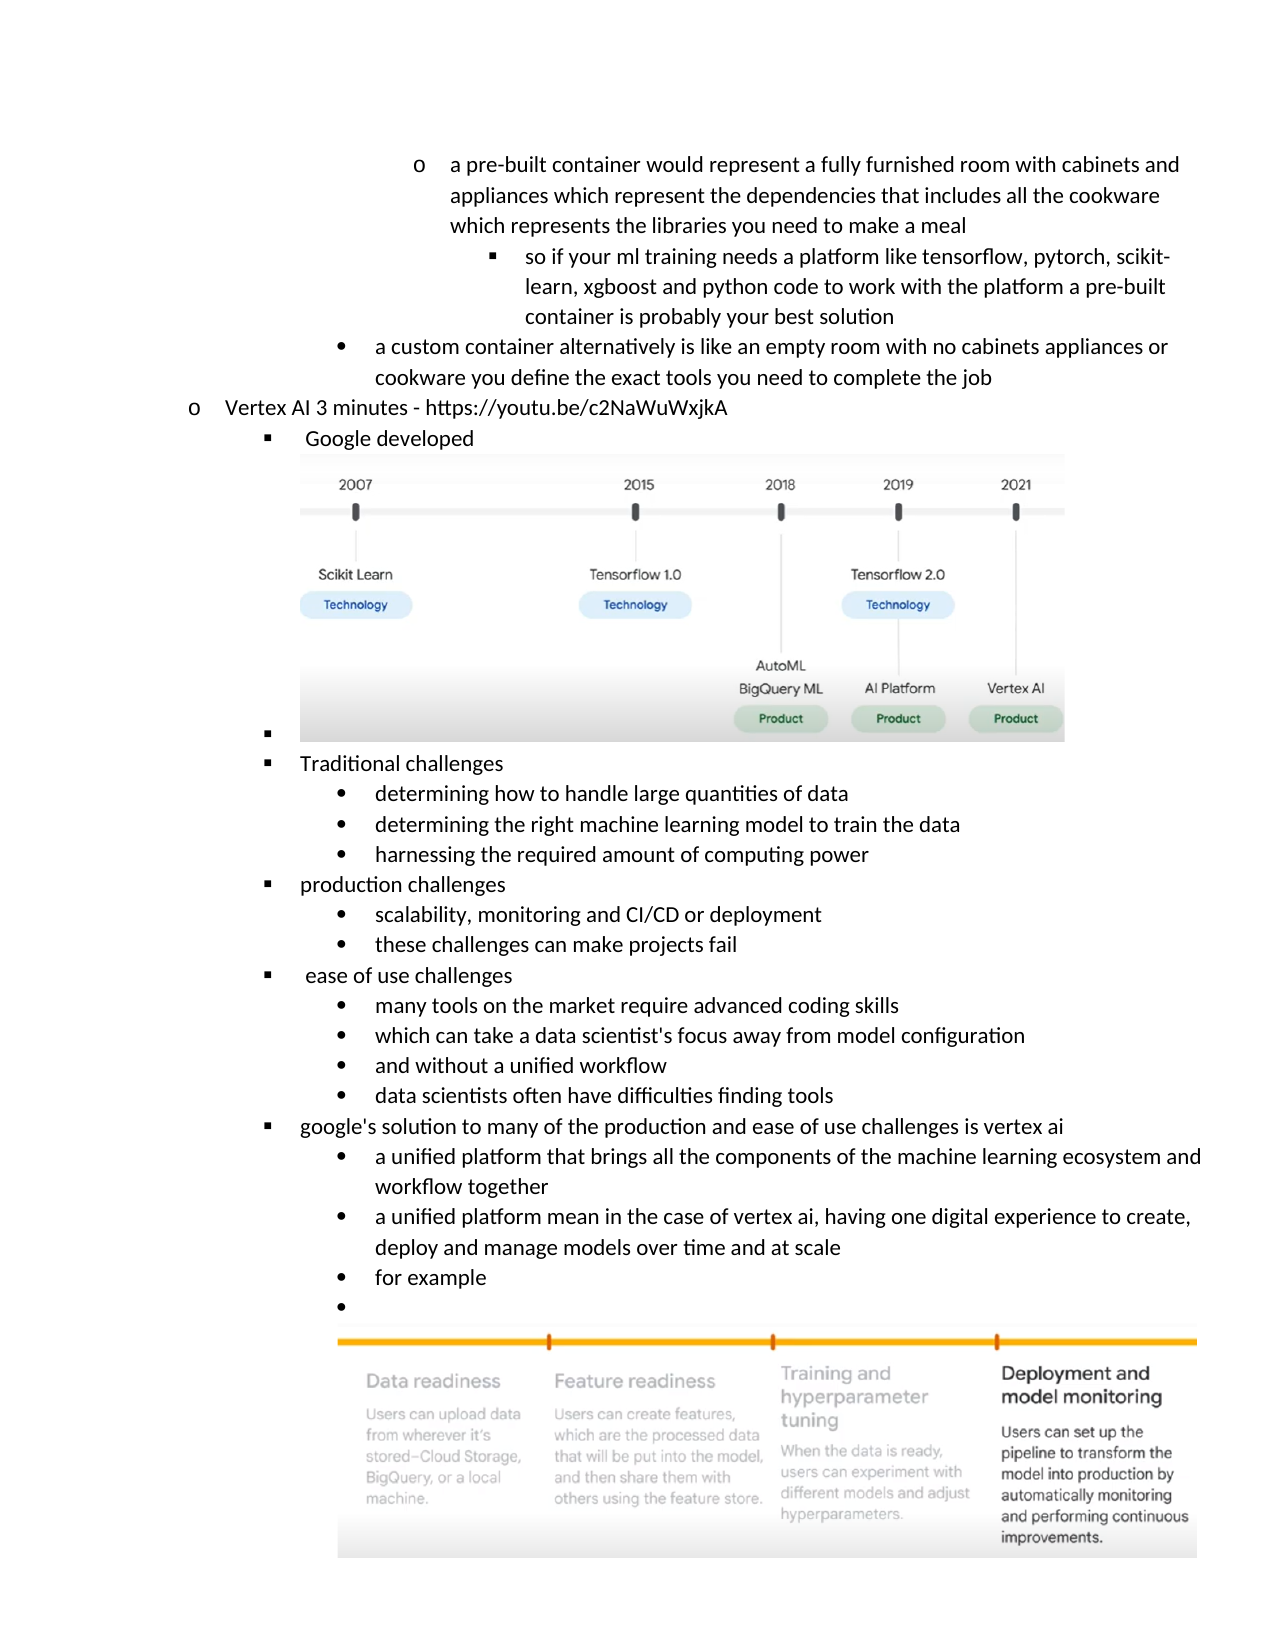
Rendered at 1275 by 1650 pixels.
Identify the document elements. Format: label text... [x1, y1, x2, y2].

list determining how to handle large quantities of data [337, 779, 1209, 808]
picture [337, 1323, 1197, 1558]
list a pre-built container would represent a fully furnished room with cabinets and appliances which represent the dependencies that includes all the cookware which represents the libraries you need to make a meal [412, 150, 1209, 239]
list determining the right machine learning model to train the data [337, 810, 1209, 838]
list so if your ml training needs a platform like tensorflow, pytorch, scikit-learn, xgboost and python code to work with the platform a pre-built container is probably your best solution [487, 242, 1209, 330]
list Google developed [262, 424, 1209, 452]
list Vertex AI 3 minutes - https://youtu.be/c2NaWuWxjkA [187, 393, 1209, 422]
list and without a unified workflow [337, 1051, 1209, 1079]
list a unified platform that brings all the components of the machine learning ecosystem and workflow together [337, 1142, 1209, 1200]
list Traditional challenges [262, 749, 1209, 777]
list data scientists often have difficulties finding tools [337, 1082, 1209, 1110]
list harnessing the required amount of computing power [337, 840, 1209, 868]
list a unified platform mean in the case of vertex ai, having one digital experience to create, deploy and manage models over time and at scale [337, 1202, 1209, 1261]
list google's solution to many of the production and ease of use challenges is vertex ai [262, 1112, 1209, 1140]
picture [300, 454, 1065, 742]
list ease of use challenges [262, 961, 1209, 989]
list production challenges [262, 870, 1209, 898]
list a custom container alternatively is like an empty room with no cabinets appliances or cookware you define the exact tools you need to complete the job [337, 332, 1209, 391]
list for example [337, 1263, 1209, 1291]
list many tools on the market require advanced coding skills [337, 991, 1209, 1019]
list scalability, monitoring and CI/CD or deployment [337, 900, 1209, 928]
list these challenges can make projects fail [337, 931, 1209, 959]
list which can take a data scientist's focus away from model configuration [337, 1021, 1209, 1049]
